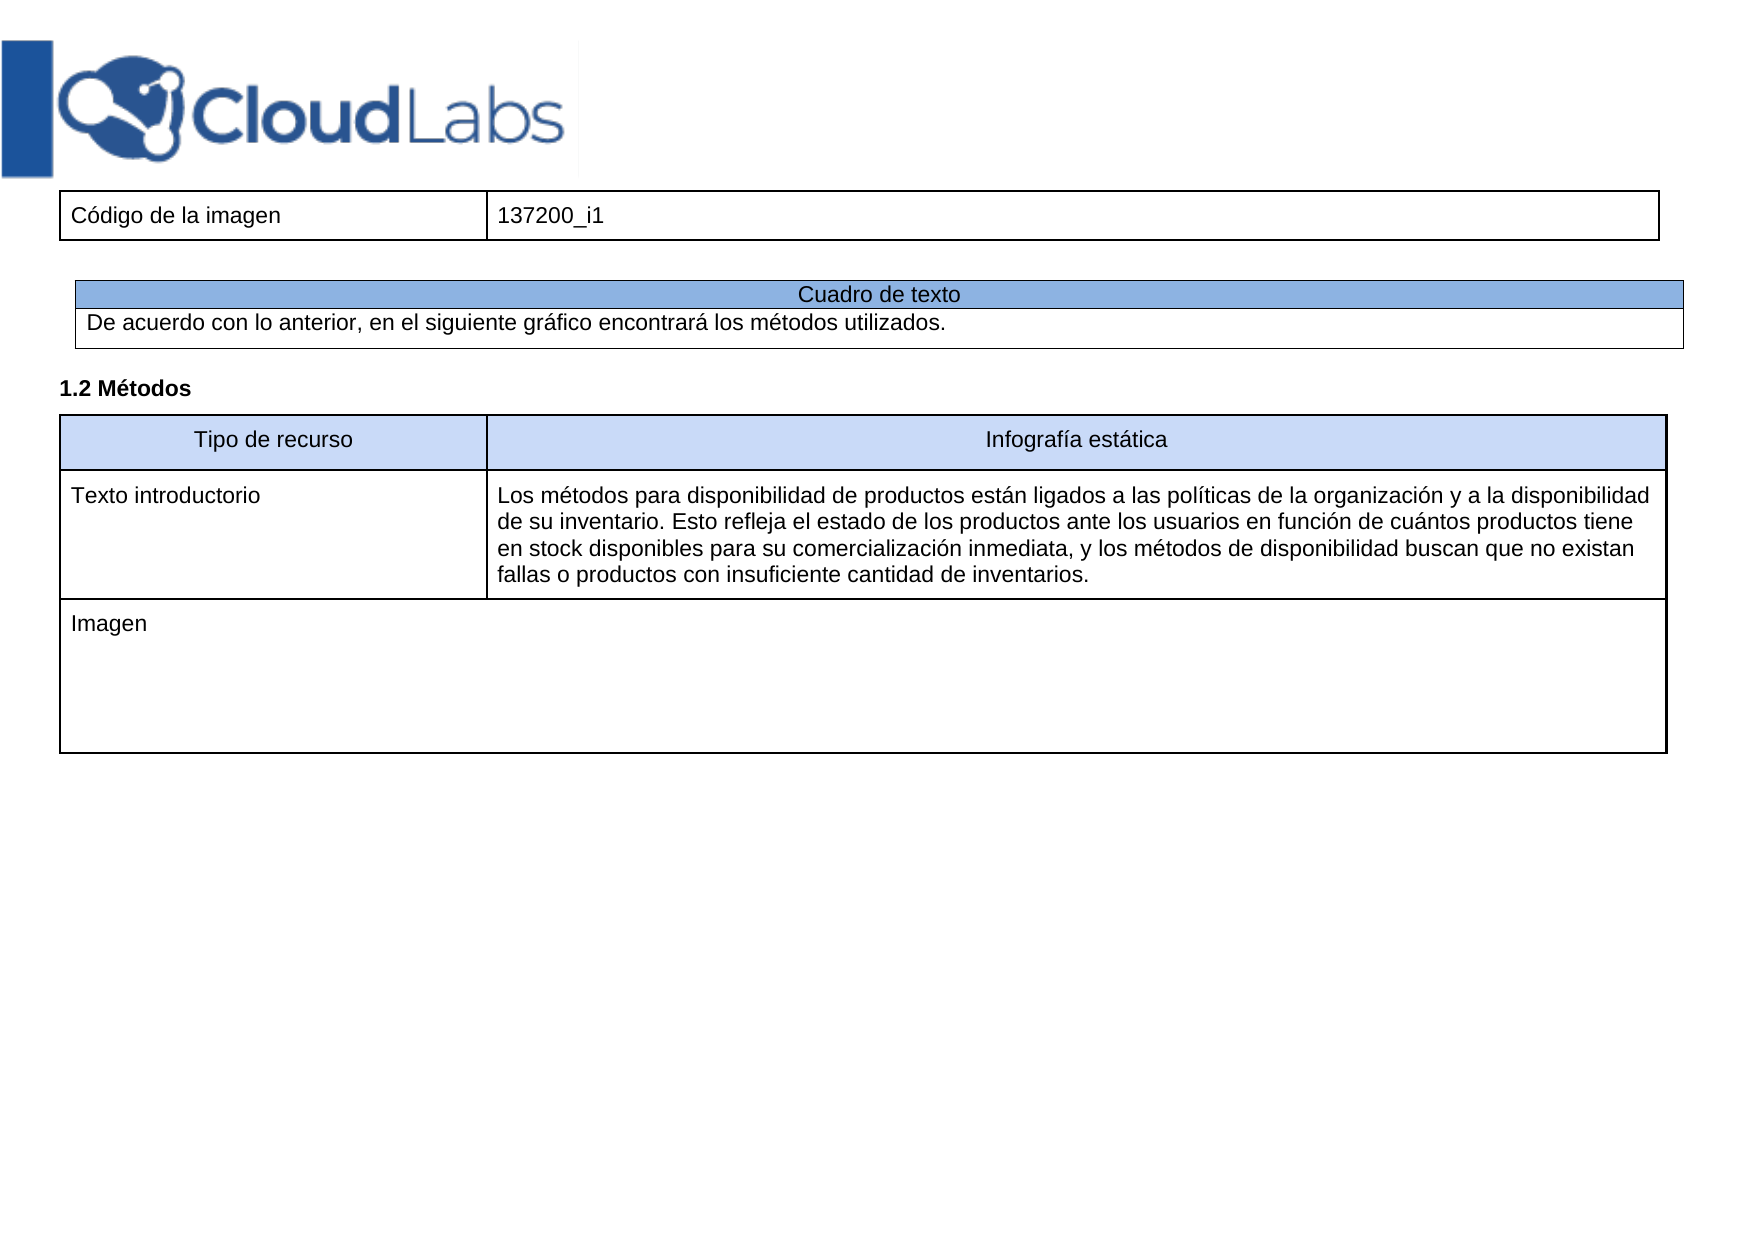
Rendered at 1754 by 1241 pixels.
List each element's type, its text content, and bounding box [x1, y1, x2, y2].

table_cell Texto introductorio [61, 471, 486, 598]
text 1.2 Métodos [59, 375, 1695, 401]
table_cell 137200_i1 [488, 192, 1658, 239]
table_header Tipo de recurso [61, 416, 486, 469]
picture [1, 28, 579, 190]
table_cell Código de la imagen [61, 192, 486, 239]
table_header Infografía estática [488, 416, 1665, 469]
table_header Cuadro de texto [76, 281, 1683, 308]
table_cell Imagen Nota: elaboración propia ET [61, 600, 1665, 752]
table_cell De acuerdo con lo anterior, en el siguiente gráfico encontrará los métodos utilizados. [76, 309, 1683, 347]
table_cell Los métodos para disponibilidad de productos están ligados a las políticas de la organización y a la disponibilidad de su inventario. Esto refleja el estado de los productos ante los usuarios en función de cuántos productos tiene en stock disponibles para su comercialización inmediata, y los métodos de disponibilidad buscan que no existan fallas o productos con insuficiente cantidad de inventarios. [488, 471, 1665, 598]
